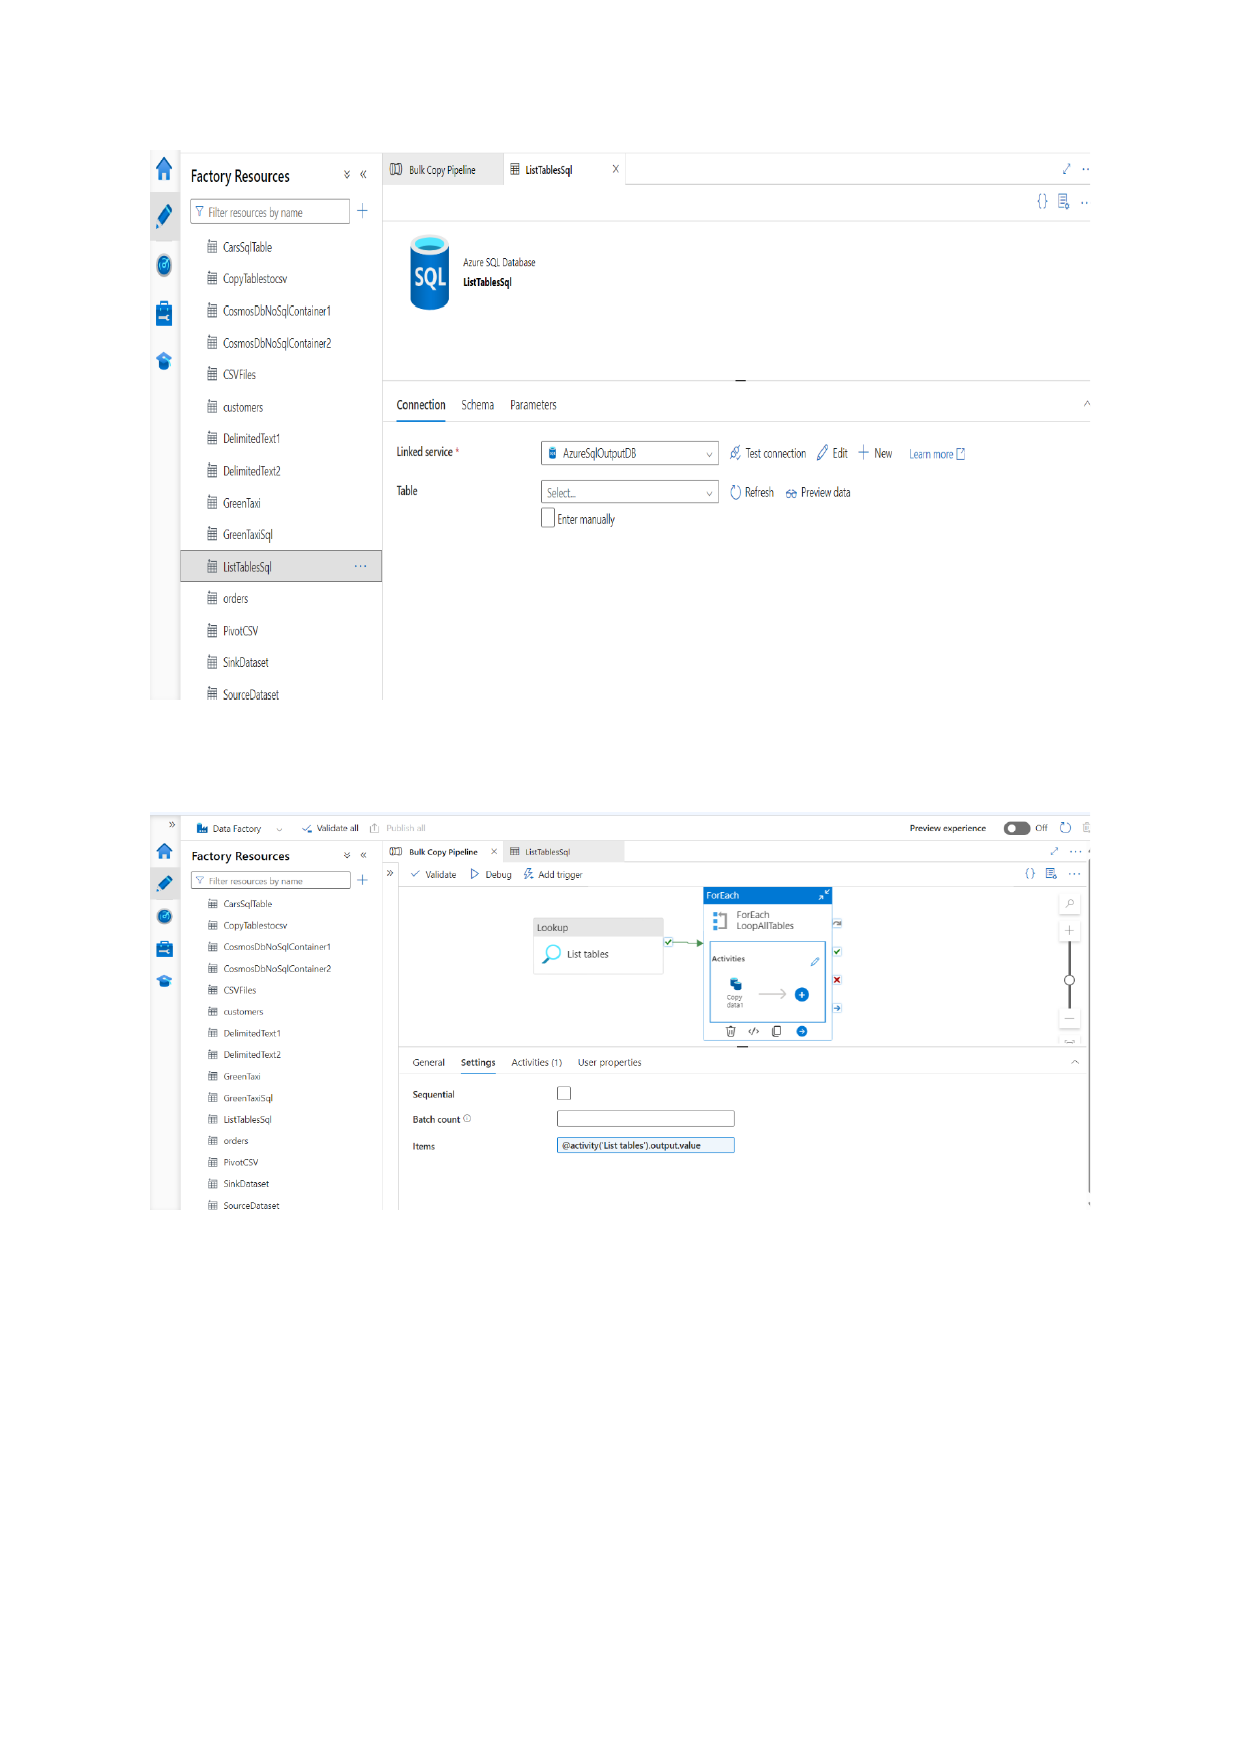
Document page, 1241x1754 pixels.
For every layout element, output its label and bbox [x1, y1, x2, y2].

picture [150, 150, 1091, 700]
picture [150, 812, 1091, 1210]
